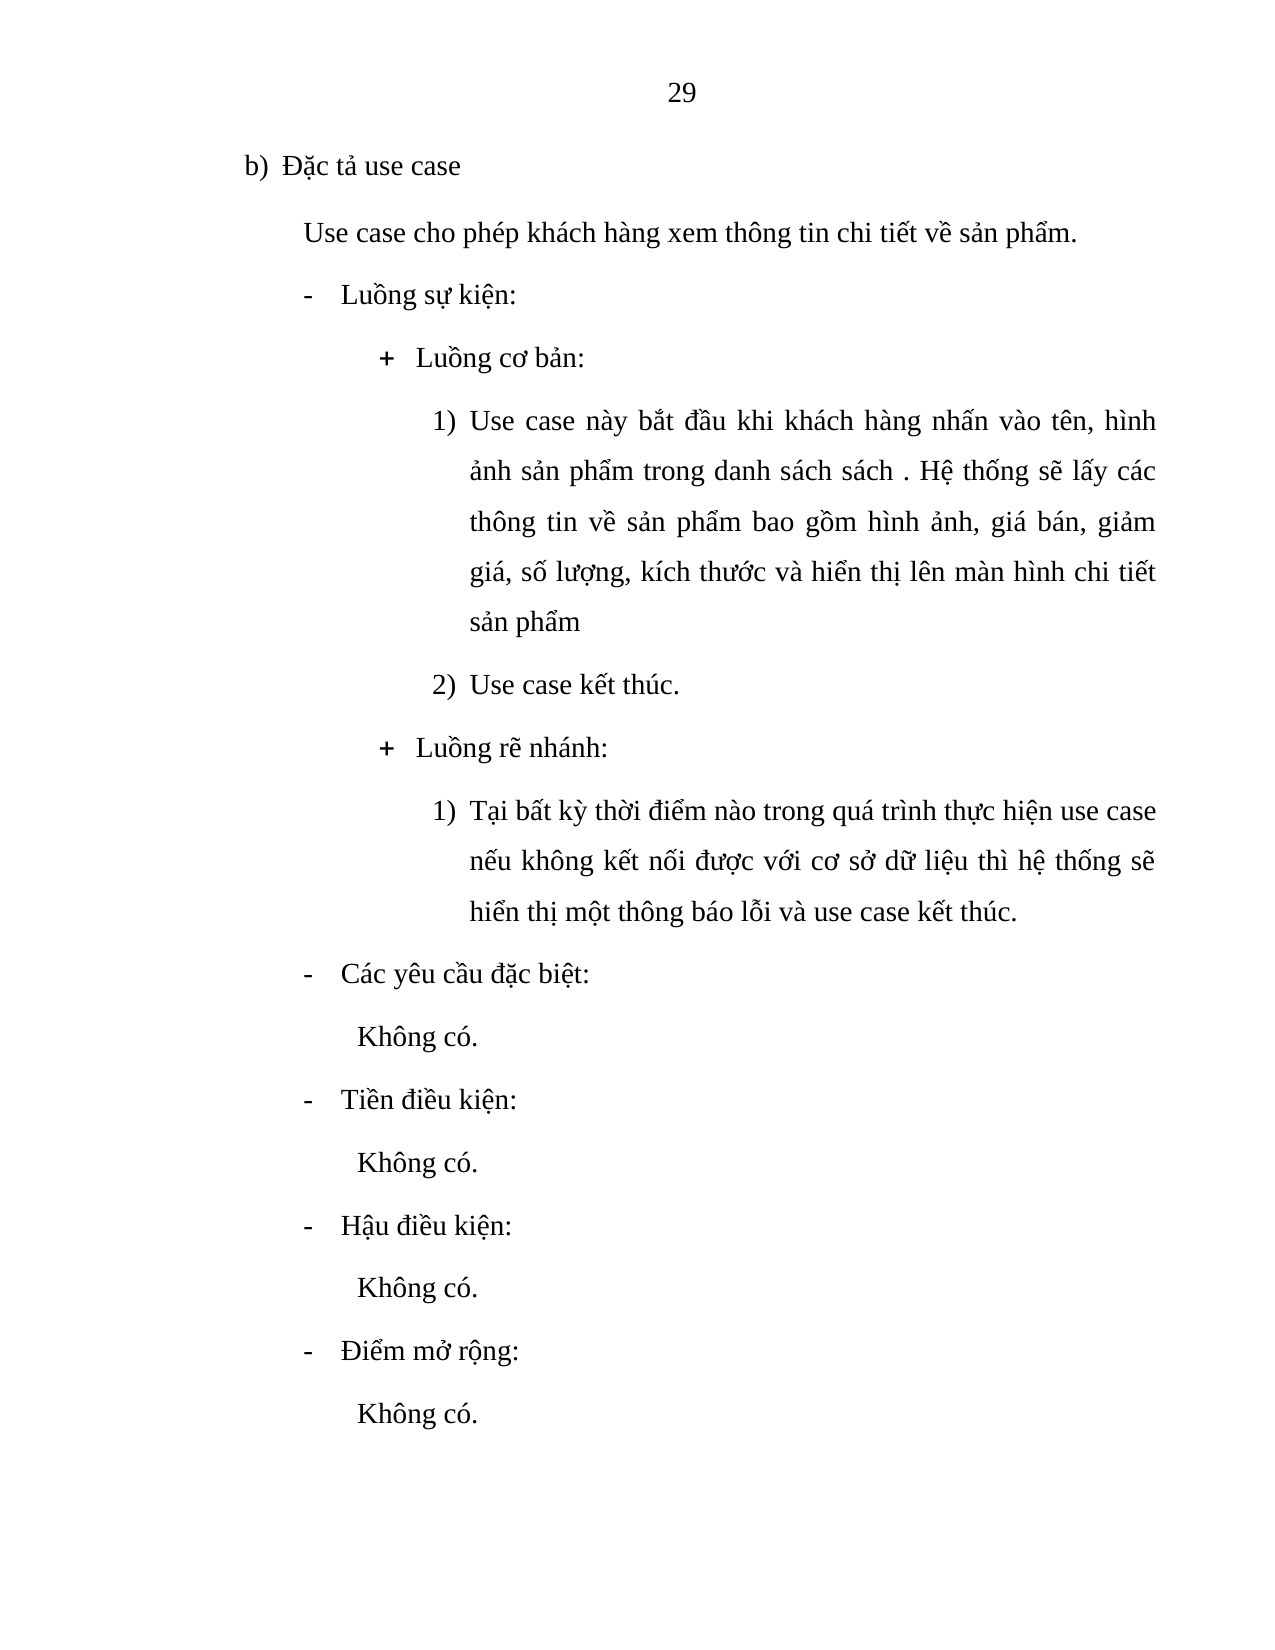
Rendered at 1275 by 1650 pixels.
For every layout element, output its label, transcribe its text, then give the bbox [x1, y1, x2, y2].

text Không có. [341, 1271, 1157, 1304]
text Không có. [341, 1145, 1157, 1178]
text Không có. [341, 1396, 1157, 1430]
list Luồng sự kiện: [303, 277, 1157, 311]
list Đặc tả use case [244, 148, 1157, 181]
list Tiền điều kiện: [303, 1082, 1157, 1116]
text Use case cho phép khách hàng xem thông tin chi tiết về sản phẩm. [244, 215, 1157, 248]
list Điểm mở rộng: [303, 1333, 1157, 1367]
text Không có. [357, 1019, 1157, 1053]
list Hậu điều kiện: [303, 1208, 1157, 1241]
list Các yêu cầu đặc biệt: [303, 956, 1157, 990]
list Use case kết thúc. [432, 667, 1157, 701]
list Luồng cơ bản: [378, 340, 1157, 374]
list Use case này bắt đầu khi khách hàng nhấn vào tên, hình ảnh sản phẩm trong danh sách sách . Hệ thống sẽ lấy các thông tin về sản phẩm bao gồm hình ảnh, giá bán, giảm giá, số lượng, kích thước và hiển thị lên màn hình chi tiết sản phẩm [432, 403, 1157, 638]
list Tại bất kỳ thời điểm nào trong quá trình thực hiện use case nếu không kết nối được với cơ sở dữ liệu thì hệ thống sẽ hiển thị một thông báo lỗi và use case kết thúc. [432, 793, 1157, 927]
list Luồng rẽ nhánh: [378, 730, 1157, 764]
